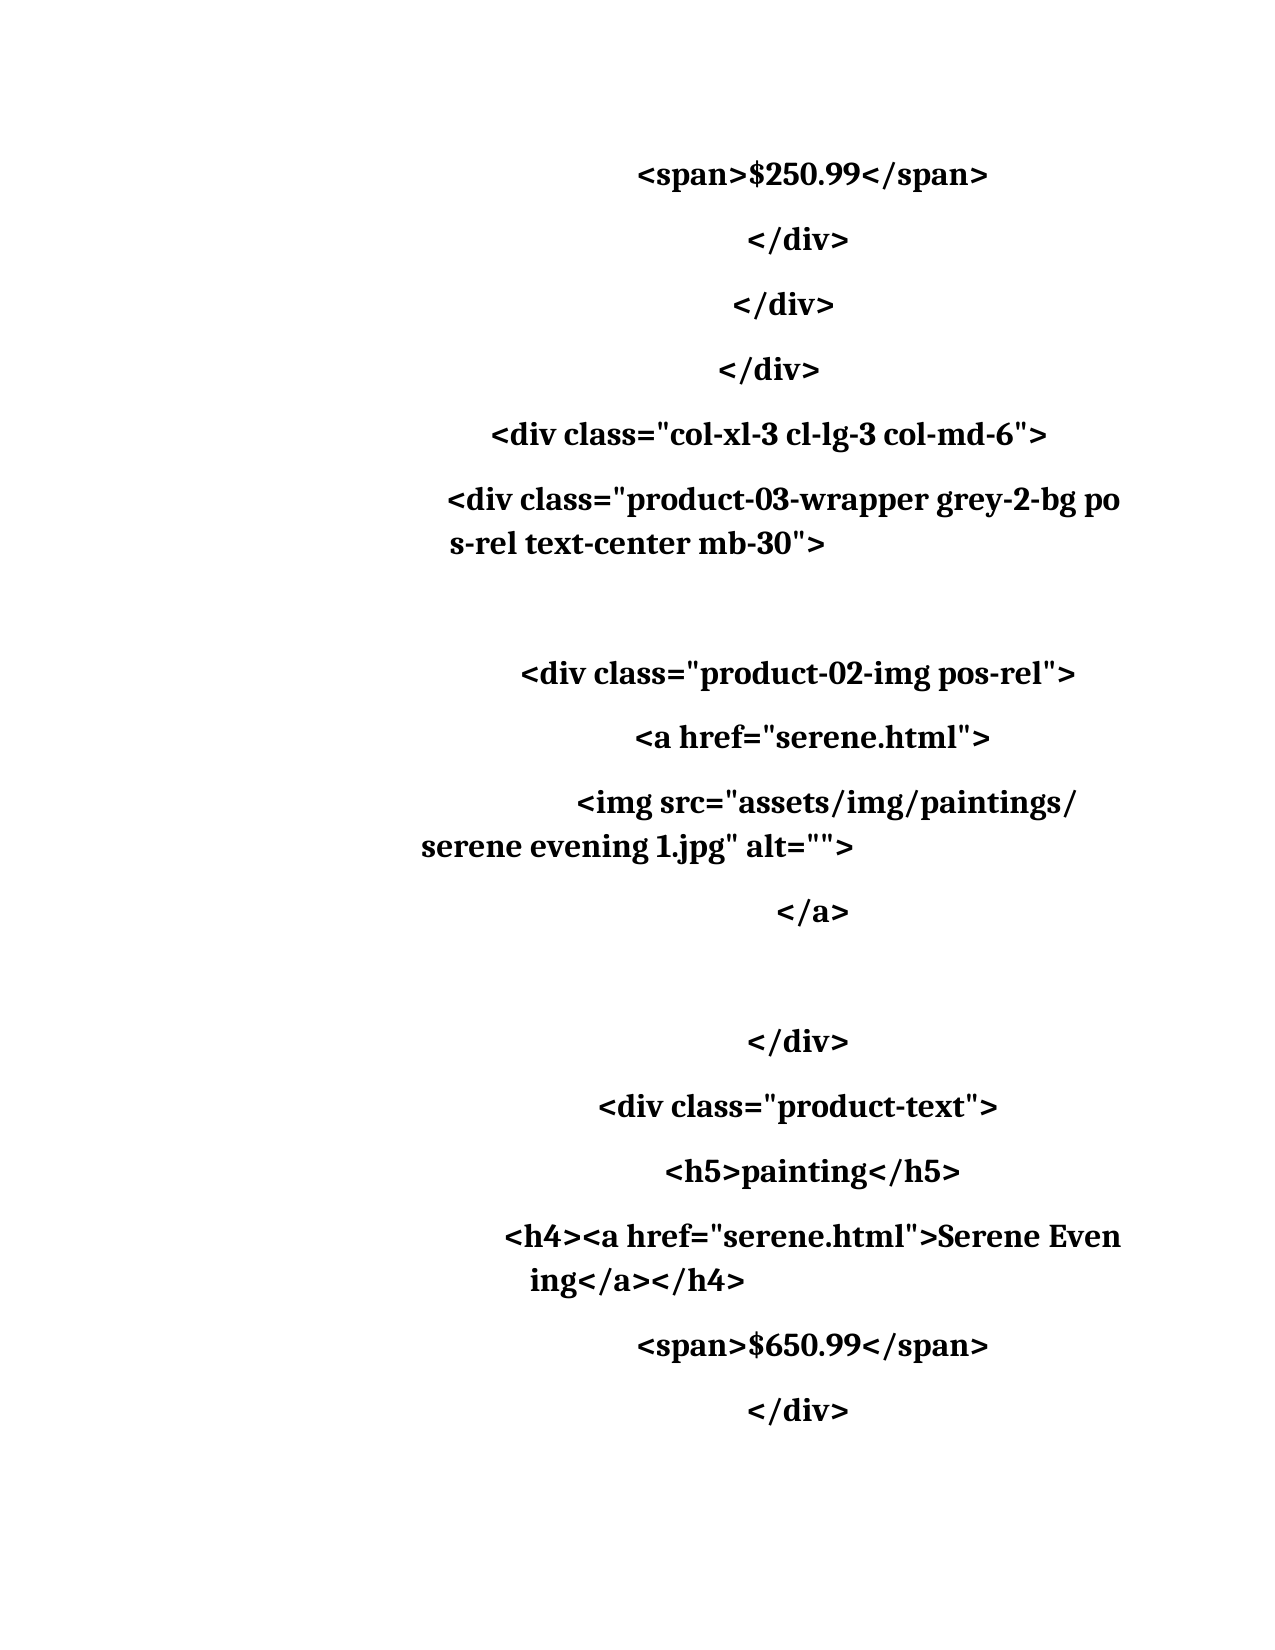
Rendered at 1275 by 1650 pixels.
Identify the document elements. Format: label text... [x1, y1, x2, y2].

text <h4><a href="serene.html">Serene Evening</a></h4> [150, 1217, 1125, 1300]
text <a href="serene.html"> [150, 719, 1125, 757]
text <div class="product-02-img pos-rel"> [150, 654, 1125, 692]
text </div> [150, 350, 1125, 389]
text <h5>painting</h5> [150, 1152, 1125, 1191]
text </div> [150, 1391, 1125, 1429]
text </div> [150, 286, 1125, 324]
text <div class="product-03-wrapper grey-2-bg pos-rel text-center mb-30"> [150, 480, 1125, 563]
text <span>$250.99</span> [150, 156, 1125, 194]
text <div class="col-xl-3 cl-lg-3 col-md-6"> [150, 415, 1125, 454]
text </div> [150, 1023, 1125, 1061]
text <img src="assets/img/paintings/serene evening 1.jpg" alt=""> [150, 784, 1125, 866]
text </a> [150, 893, 1125, 931]
text <div class="product-text"> [150, 1087, 1125, 1126]
text <span>$650.99</span> [150, 1326, 1125, 1364]
text </div> [150, 221, 1125, 259]
